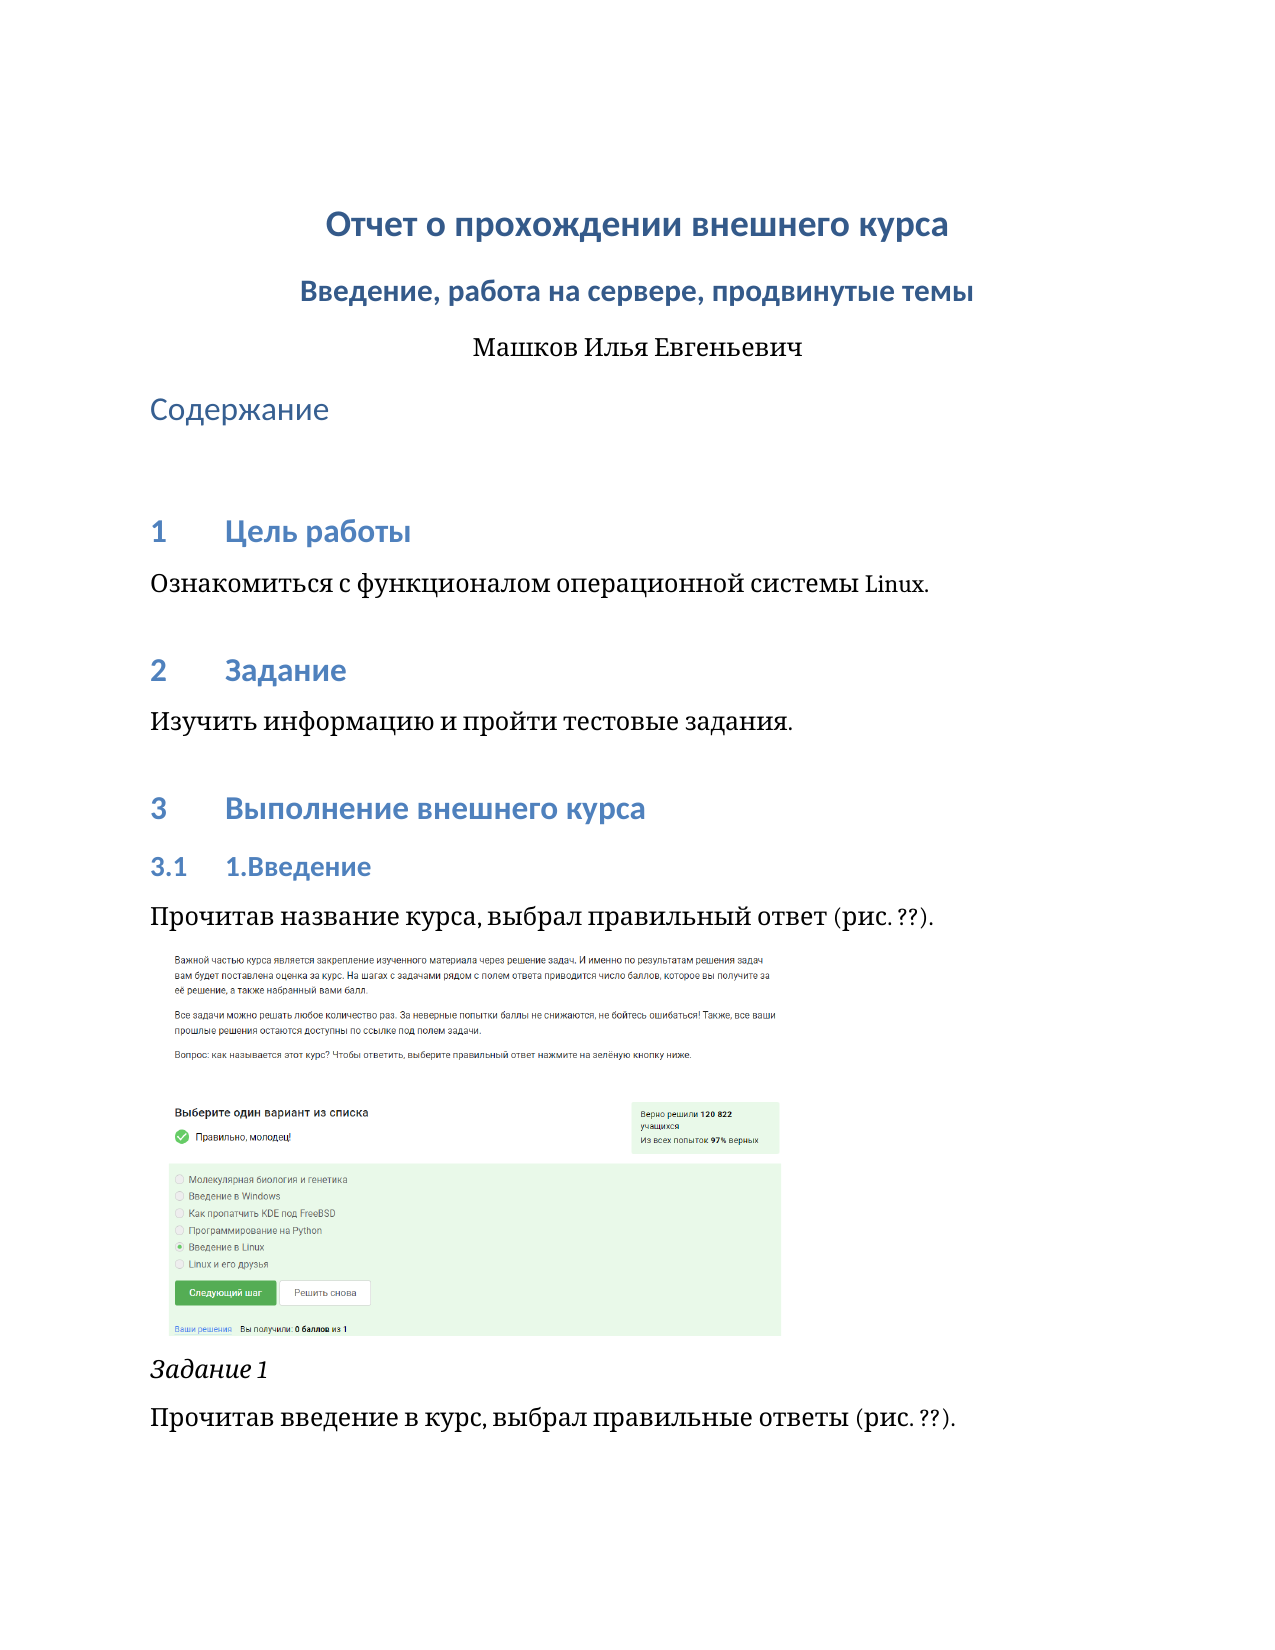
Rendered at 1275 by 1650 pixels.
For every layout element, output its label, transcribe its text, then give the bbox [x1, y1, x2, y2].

text Ознакомиться с функционалом операционной системы Linux. [150, 570, 1125, 599]
subtitle Введение, работа на сервере, продвинутые темы [150, 271, 1125, 309]
text Задание 1 [150, 1356, 1125, 1385]
text Прочитав введение в курс, выбрал правильные ответы (рис. ??). [150, 1403, 1125, 1432]
text Машков Илья Евгеньевич [150, 334, 1125, 363]
text Прочитав название курса, выбрал правильный ответ (рис. ??). [150, 903, 1125, 932]
subtitle 3 Выполнение внешнего курса [150, 787, 1125, 828]
picture [168, 950, 782, 1336]
title Отчет о прохождении внешнего курса [150, 200, 1125, 246]
subtitle 2 Задание [150, 649, 1125, 689]
subtitle 3.1 1.Введение [150, 848, 1125, 884]
text Изучить информацию и пройти тестовые задания. [150, 708, 1125, 737]
subtitle 1 Цель работы [150, 510, 1125, 551]
